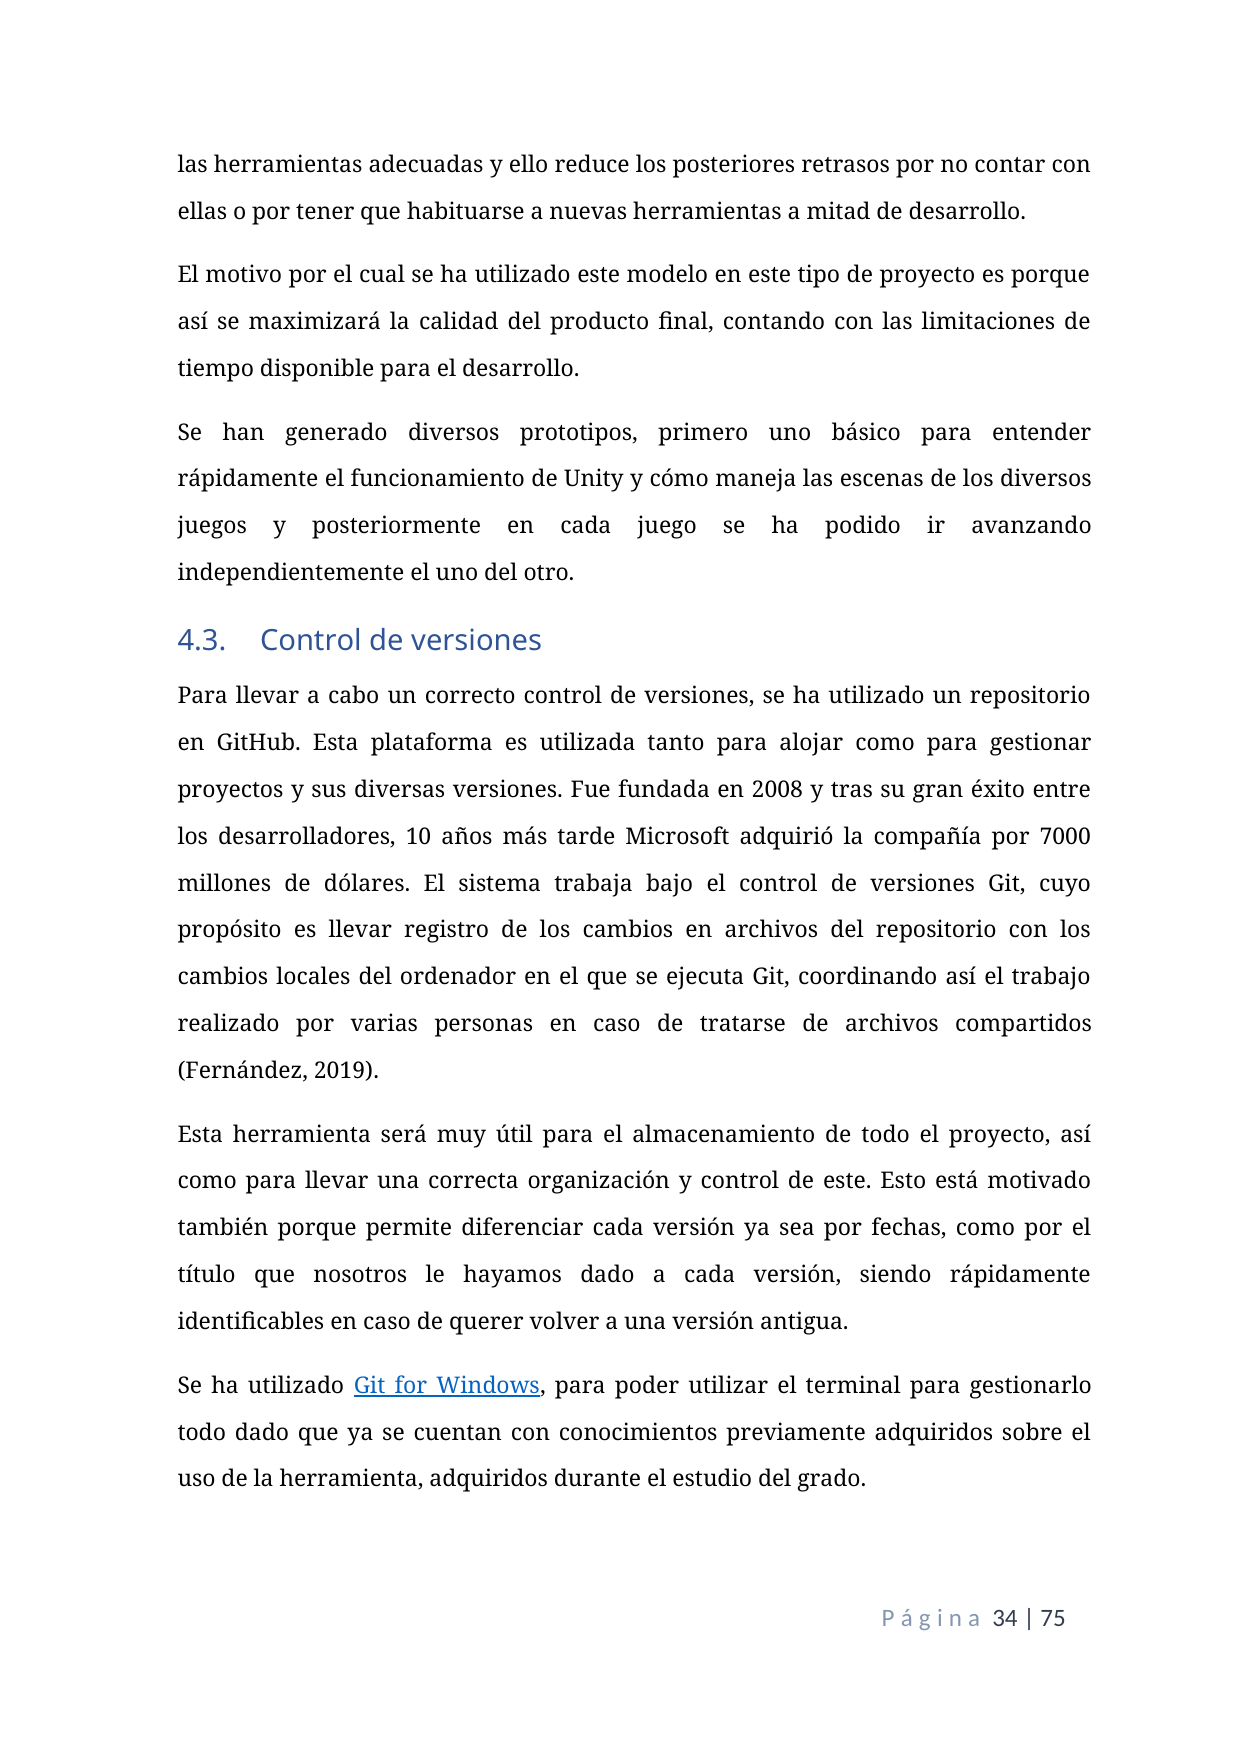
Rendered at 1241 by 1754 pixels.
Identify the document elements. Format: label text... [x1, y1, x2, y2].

text Se han generado diversos prototipos, primero uno básico para entender rápidamente el funcionamiento de Unity y cómo maneja las escenas de los diversos juegos y posteriormente en cada juego se ha podido ir avanzando independientemente el uno del otro. [177, 415, 1092, 587]
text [177, 148, 1092, 226]
text Esta herramienta será muy útil para el almacenamiento de todo el proyecto, así como para llevar una correcta organización y control de este. Esto está motivado también porque permite diferenciar cada versión ya sea por fechas, como por el título que nosotros le hayamos dado a cada versión, siendo rápidamente identificables en caso de querer volver a una versión antigua. [177, 1118, 1092, 1336]
list Control de versiones [177, 619, 1092, 659]
text Para llevar a cabo un correcto control de versiones, se ha utilizado un repositorio en GitHub. Esta plataforma es utilizada tanto para alojar como para gestionar proyectos y sus diversas versiones. Fue fundada en 2008 y tras su gran éxito entre los desarrolladores, 10 años más tarde Microsoft adquirió la compañía por 7000 millones de dólares. El sistema trabaja bajo el control de versiones Git, cuyo propósito es llevar registro de los cambios en archivos del repositorio con los cambios locales del ordenador en el que se ejecuta Git, coordinando así el trabajo realizado por varias personas en caso de tratarse de archivos compartidos. [177, 679, 1092, 1085]
text Se ha utilizado Git for Windows, para poder utilizar el terminal para gestionarlo todo dado que ya se cuentan con conocimientos previamente adquiridos sobre el uso de la herramienta, adquiridos durante el estudio del grado. [177, 1369, 1092, 1494]
text El motivo por el cual se ha utilizado este modelo en este tipo de proyecto es porque así se maximizará la calidad del producto final, contando con las limitaciones de tiempo disponible para el desarrollo. [177, 258, 1092, 383]
